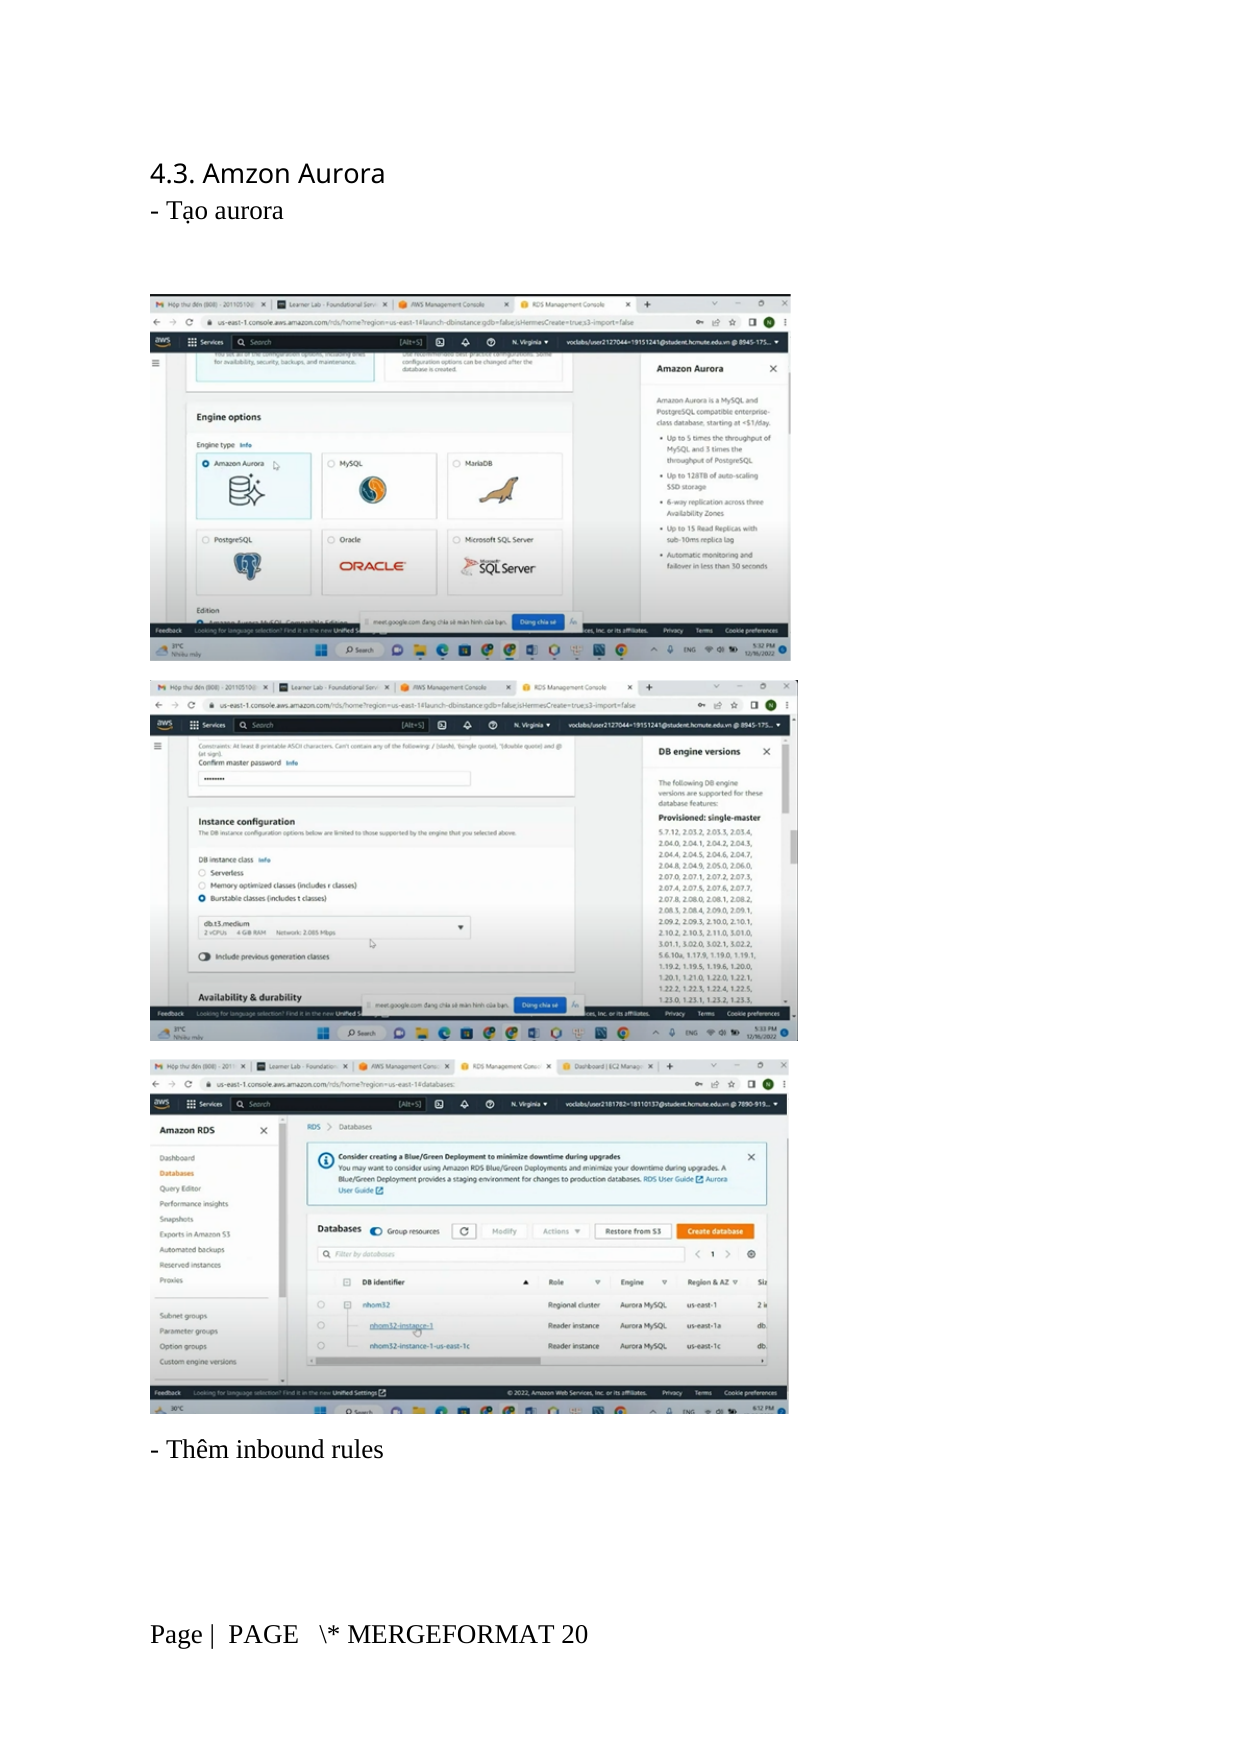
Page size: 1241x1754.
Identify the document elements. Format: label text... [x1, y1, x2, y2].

picture [150, 680, 798, 1041]
picture [150, 1059, 789, 1414]
text - Thêm inbound rules [150, 1433, 1090, 1464]
text - Tạo aurora [150, 194, 1090, 225]
subtitle 4.3. Amzon Aurora [150, 154, 1090, 191]
picture [150, 294, 791, 661]
